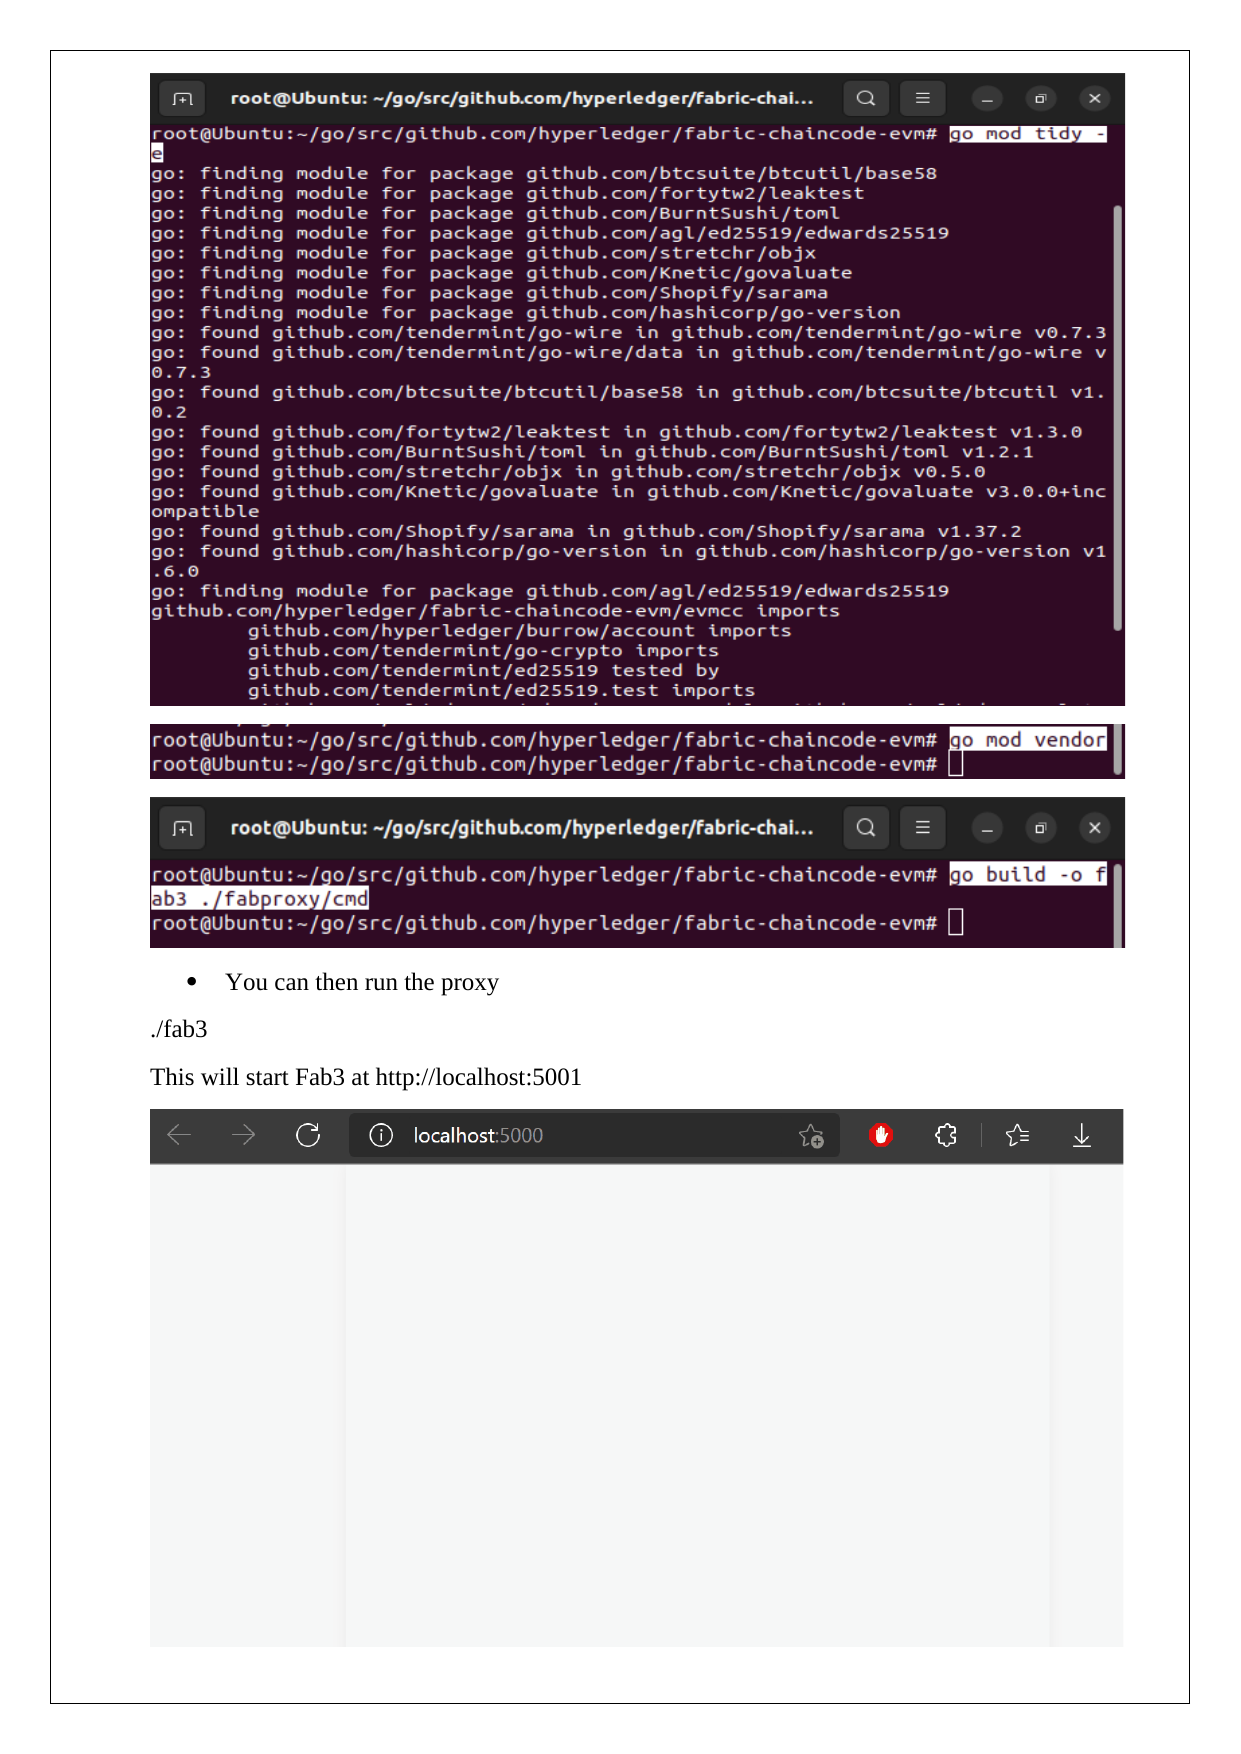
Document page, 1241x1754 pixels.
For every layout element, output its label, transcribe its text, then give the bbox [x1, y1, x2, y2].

list You can then run the proxy [187, 967, 1090, 995]
text ./fab3 [150, 1014, 1090, 1043]
picture [150, 73, 1125, 706]
picture [150, 724, 1125, 779]
text This will start Fab3 at http://localhost:5001 [150, 1062, 1090, 1091]
picture [150, 1109, 1124, 1647]
picture [150, 797, 1125, 948]
